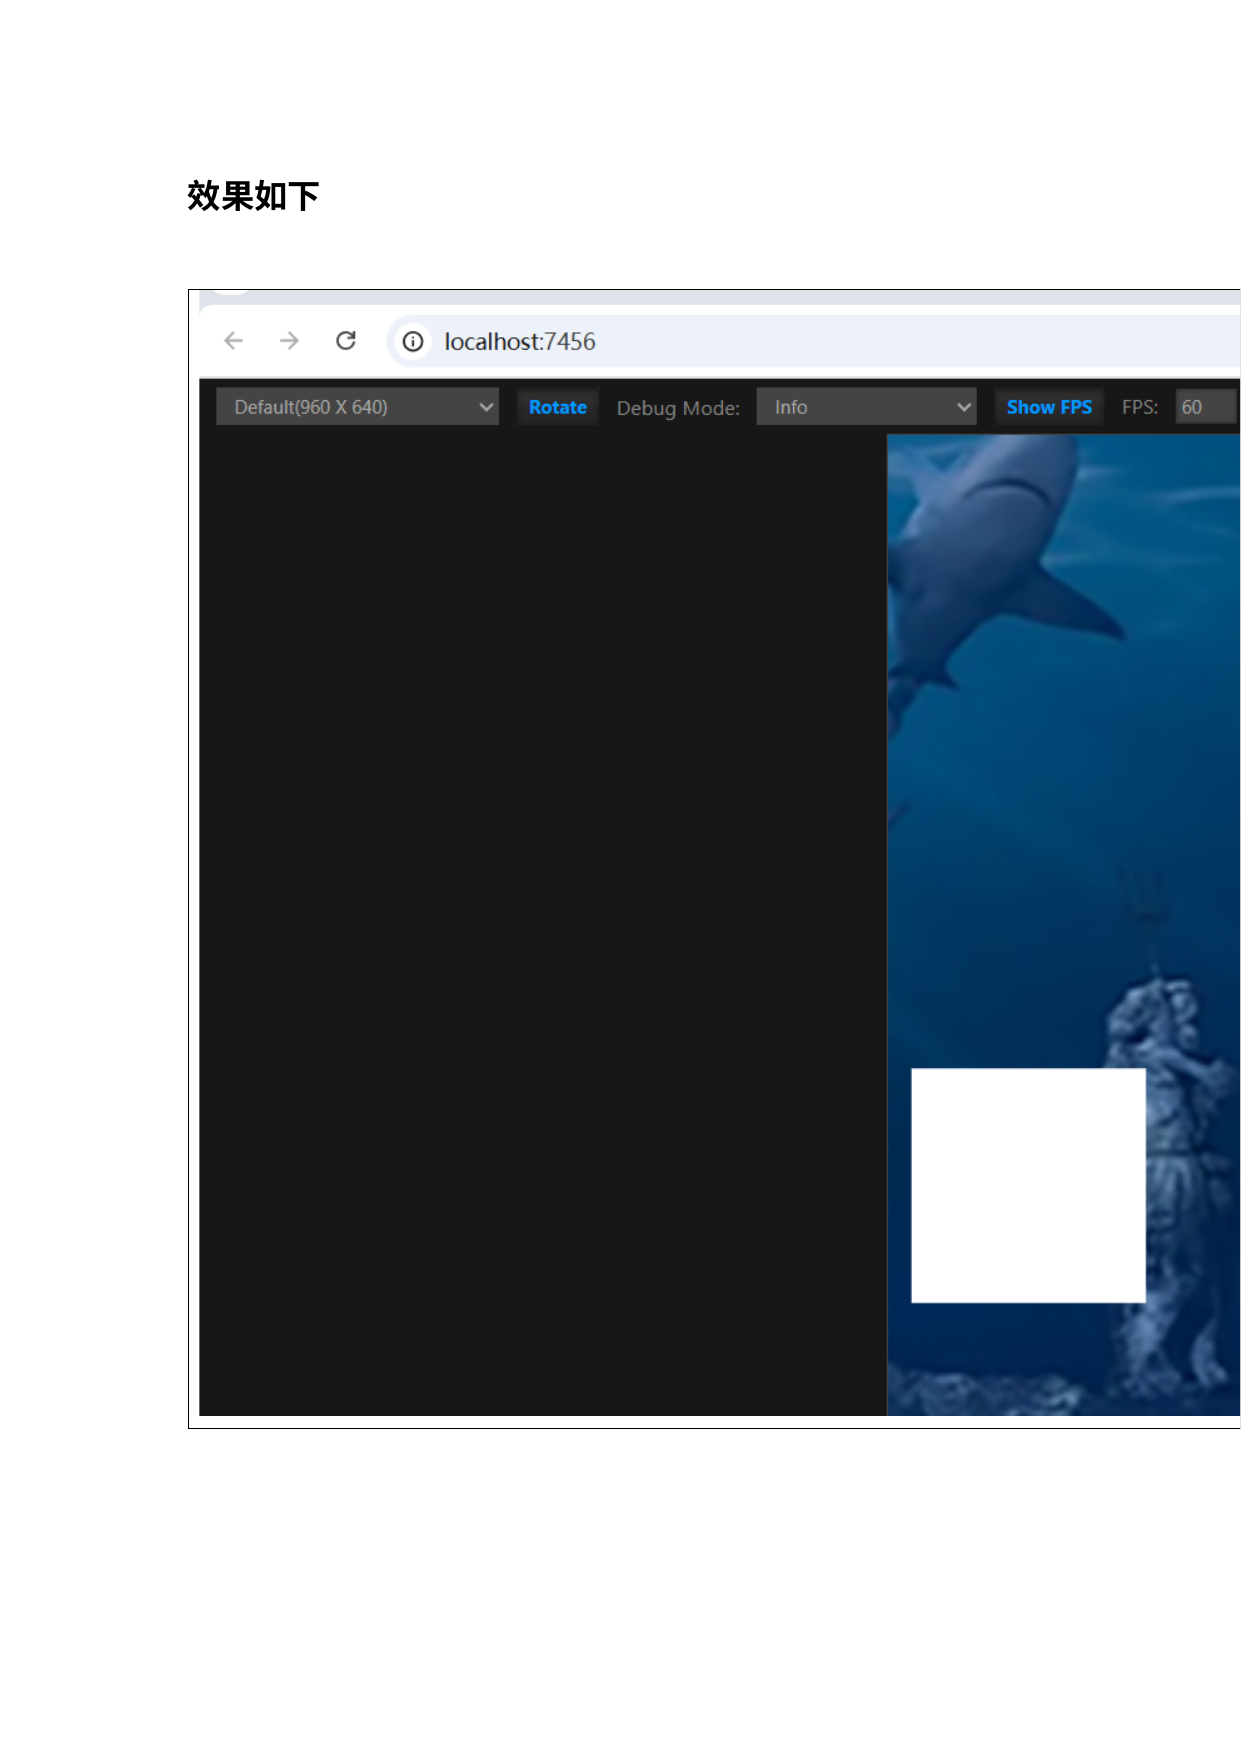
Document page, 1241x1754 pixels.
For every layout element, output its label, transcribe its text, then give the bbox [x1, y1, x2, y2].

table_header [189, 290, 1240, 1428]
subtitle 效果如下 [187, 162, 1053, 227]
picture [199, 290, 1241, 1416]
